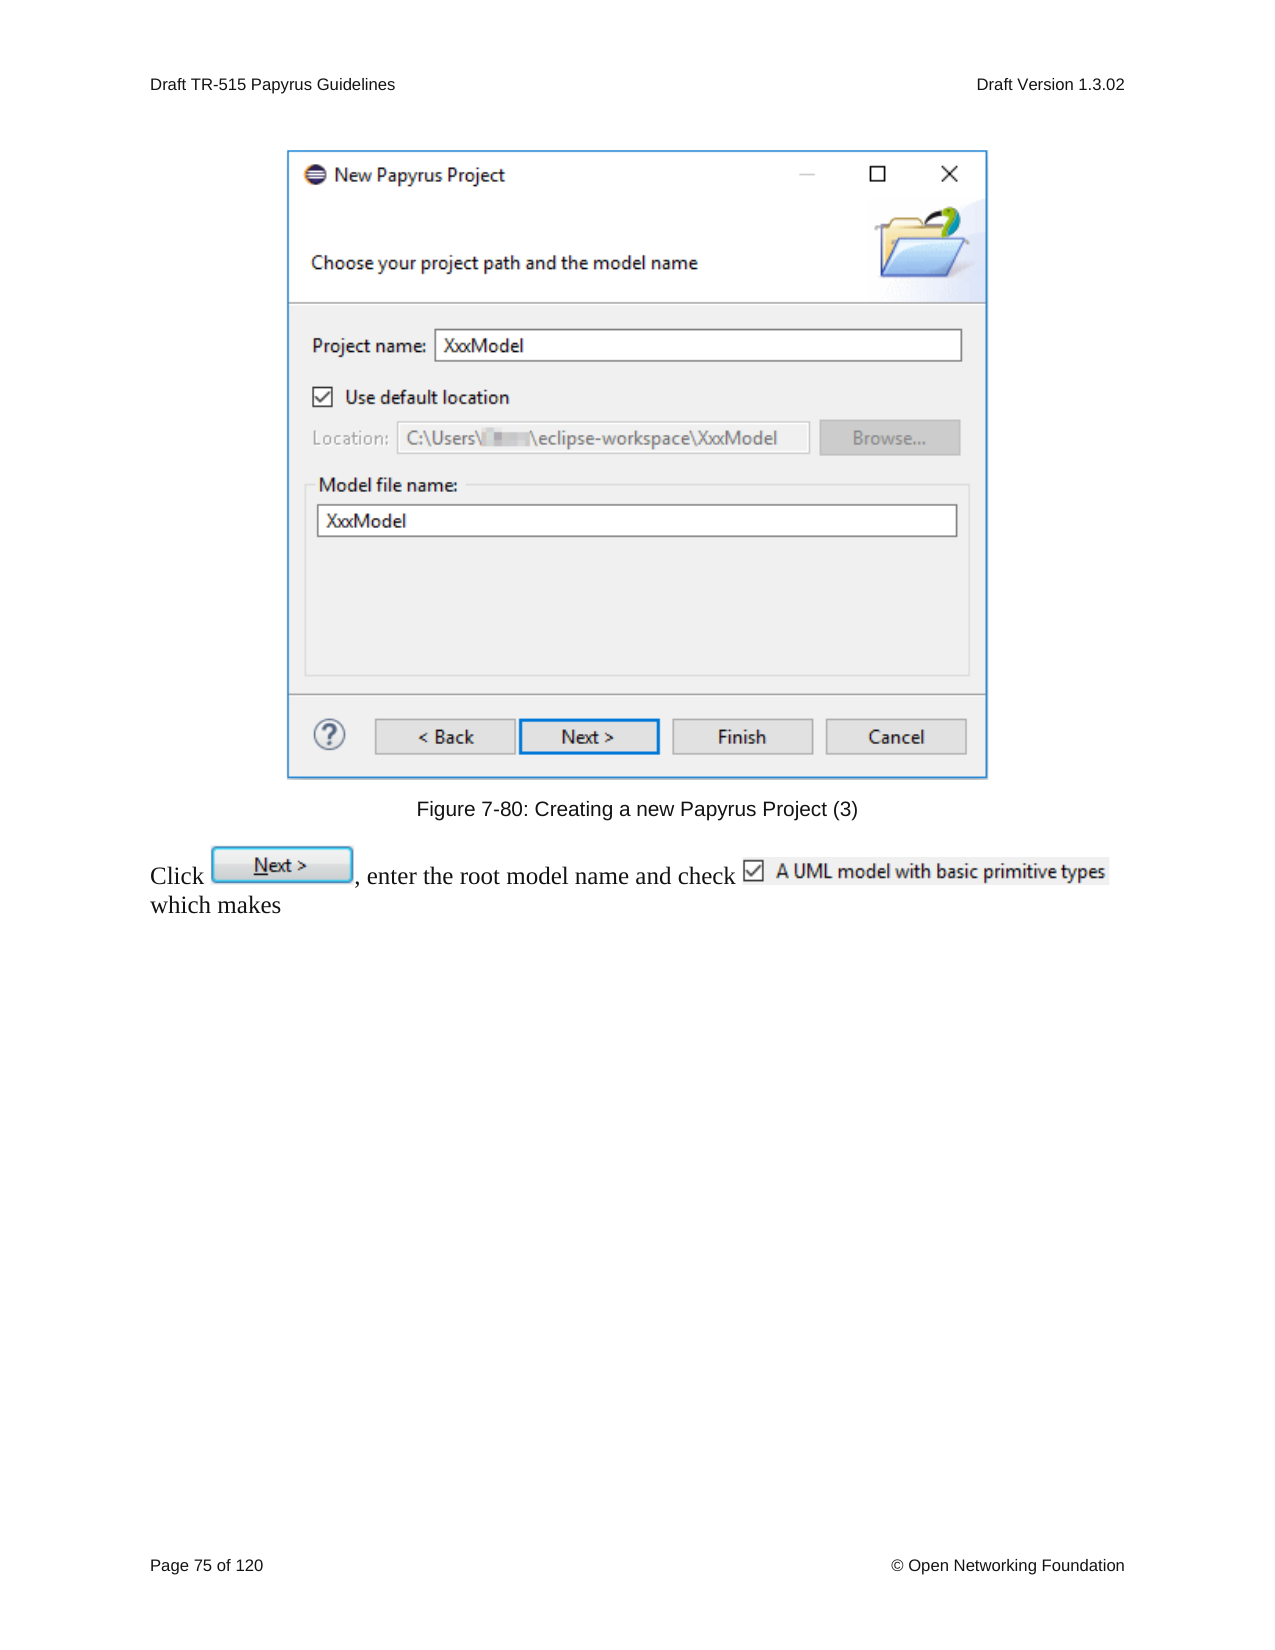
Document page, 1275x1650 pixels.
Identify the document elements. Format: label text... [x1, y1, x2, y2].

picture [742, 857, 1110, 885]
text Click , enter the root model name and check which makes [150, 845, 1125, 919]
picture [210, 845, 355, 885]
picture [286, 150, 989, 780]
